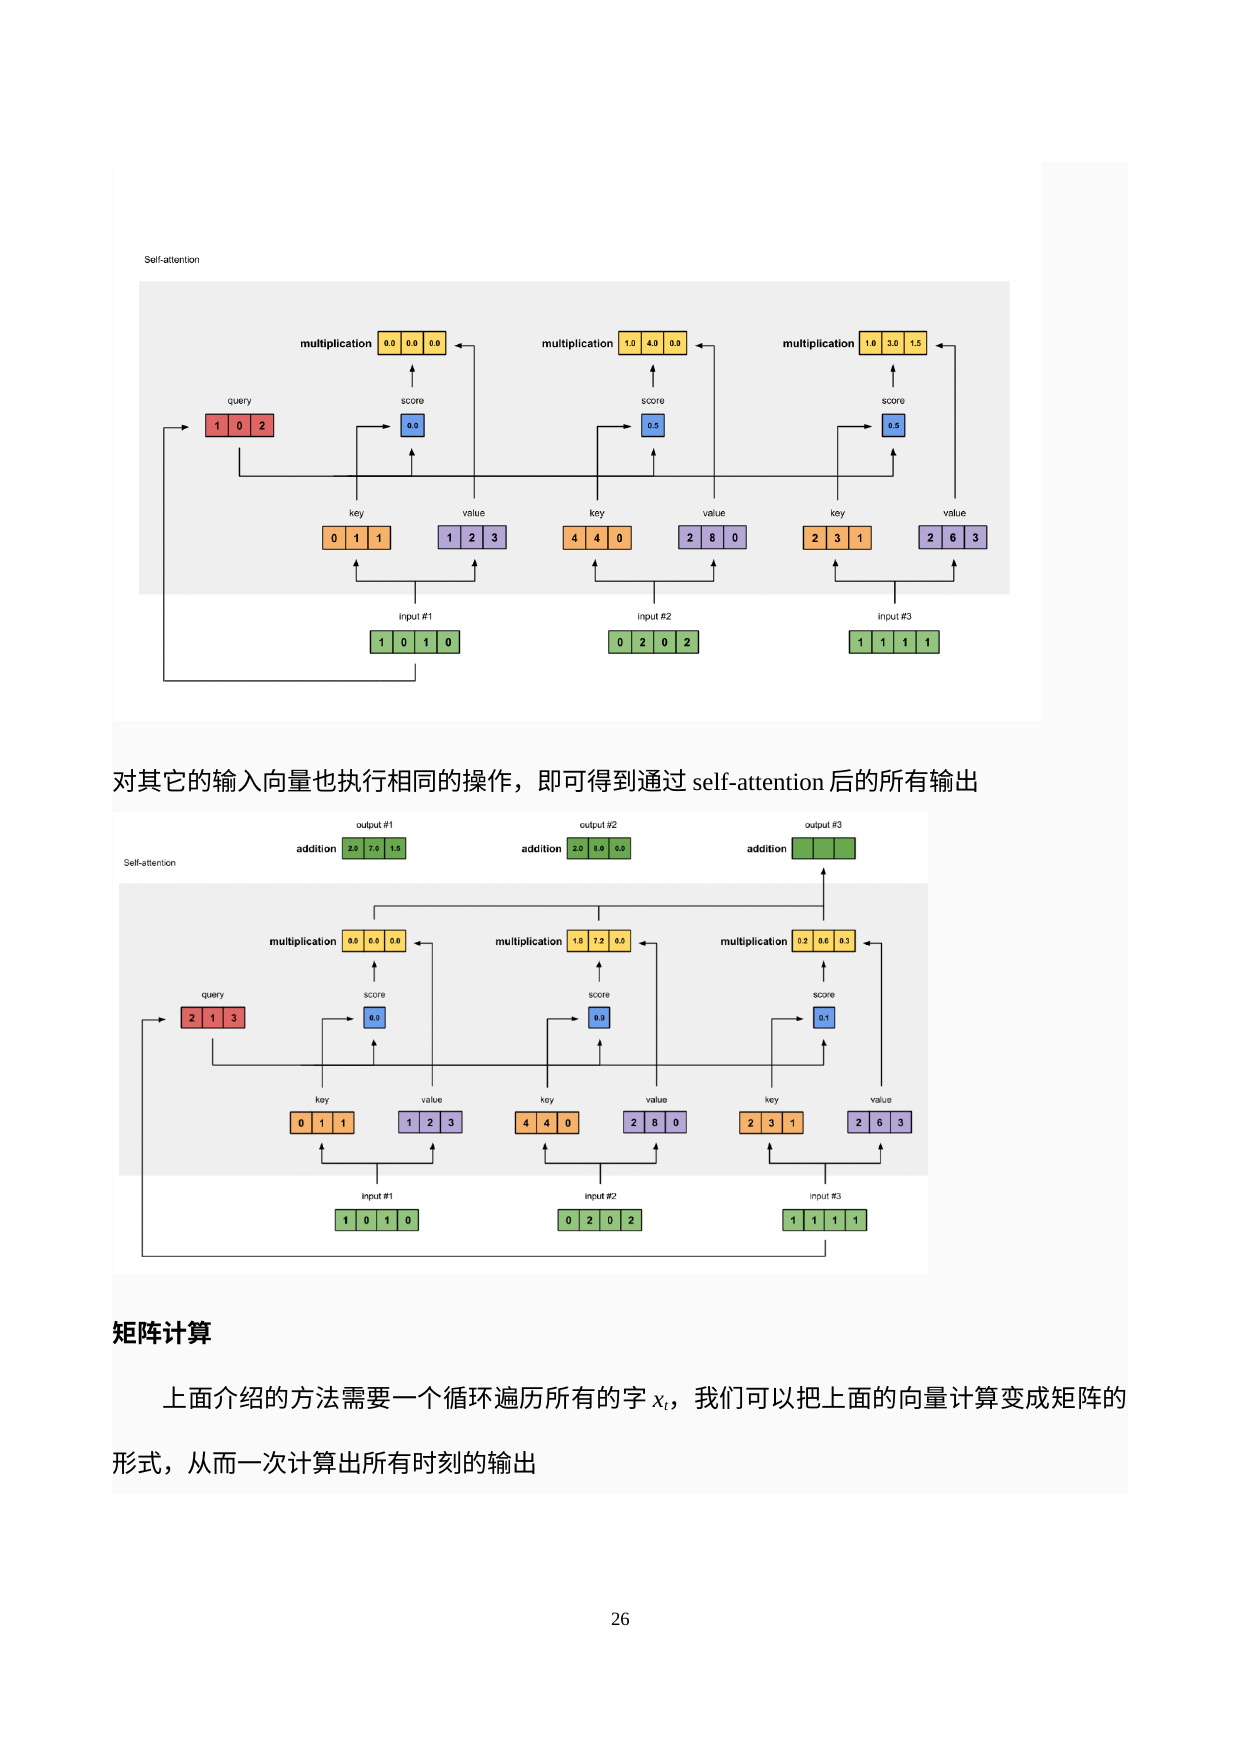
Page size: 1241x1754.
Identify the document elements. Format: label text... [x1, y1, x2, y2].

text 对其它的输入向量也执行相同的操作，即可得到通过self-attention后的所有输出 [112, 747, 1128, 812]
text 上面介绍的方法需要一个循环遍历所有的字xt，我们可以把上面的向量计算变成矩阵的形式，从而一次计算出所有时刻的输出 [112, 1364, 1128, 1494]
text 矩阵计算 [112, 1299, 1128, 1364]
picture [112, 812, 929, 1274]
picture [112, 162, 1043, 721]
